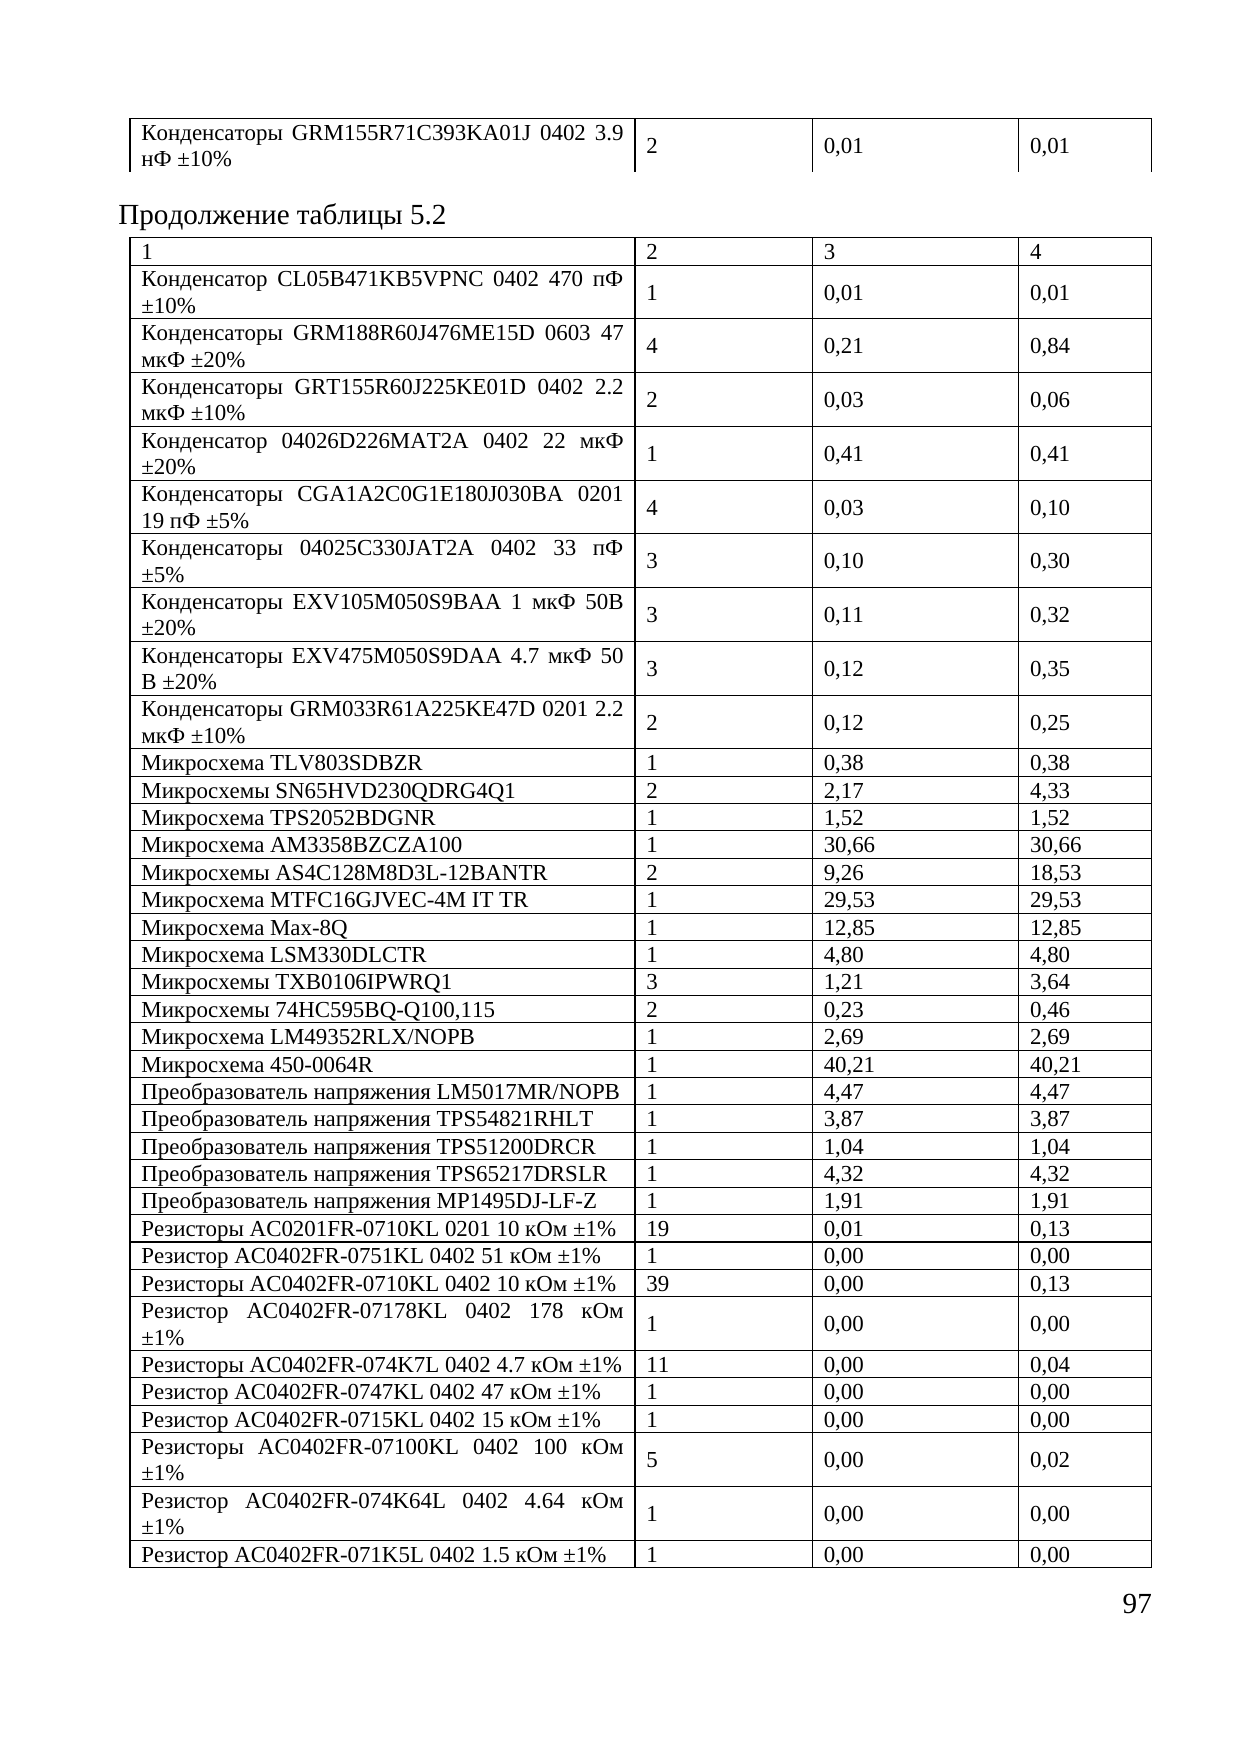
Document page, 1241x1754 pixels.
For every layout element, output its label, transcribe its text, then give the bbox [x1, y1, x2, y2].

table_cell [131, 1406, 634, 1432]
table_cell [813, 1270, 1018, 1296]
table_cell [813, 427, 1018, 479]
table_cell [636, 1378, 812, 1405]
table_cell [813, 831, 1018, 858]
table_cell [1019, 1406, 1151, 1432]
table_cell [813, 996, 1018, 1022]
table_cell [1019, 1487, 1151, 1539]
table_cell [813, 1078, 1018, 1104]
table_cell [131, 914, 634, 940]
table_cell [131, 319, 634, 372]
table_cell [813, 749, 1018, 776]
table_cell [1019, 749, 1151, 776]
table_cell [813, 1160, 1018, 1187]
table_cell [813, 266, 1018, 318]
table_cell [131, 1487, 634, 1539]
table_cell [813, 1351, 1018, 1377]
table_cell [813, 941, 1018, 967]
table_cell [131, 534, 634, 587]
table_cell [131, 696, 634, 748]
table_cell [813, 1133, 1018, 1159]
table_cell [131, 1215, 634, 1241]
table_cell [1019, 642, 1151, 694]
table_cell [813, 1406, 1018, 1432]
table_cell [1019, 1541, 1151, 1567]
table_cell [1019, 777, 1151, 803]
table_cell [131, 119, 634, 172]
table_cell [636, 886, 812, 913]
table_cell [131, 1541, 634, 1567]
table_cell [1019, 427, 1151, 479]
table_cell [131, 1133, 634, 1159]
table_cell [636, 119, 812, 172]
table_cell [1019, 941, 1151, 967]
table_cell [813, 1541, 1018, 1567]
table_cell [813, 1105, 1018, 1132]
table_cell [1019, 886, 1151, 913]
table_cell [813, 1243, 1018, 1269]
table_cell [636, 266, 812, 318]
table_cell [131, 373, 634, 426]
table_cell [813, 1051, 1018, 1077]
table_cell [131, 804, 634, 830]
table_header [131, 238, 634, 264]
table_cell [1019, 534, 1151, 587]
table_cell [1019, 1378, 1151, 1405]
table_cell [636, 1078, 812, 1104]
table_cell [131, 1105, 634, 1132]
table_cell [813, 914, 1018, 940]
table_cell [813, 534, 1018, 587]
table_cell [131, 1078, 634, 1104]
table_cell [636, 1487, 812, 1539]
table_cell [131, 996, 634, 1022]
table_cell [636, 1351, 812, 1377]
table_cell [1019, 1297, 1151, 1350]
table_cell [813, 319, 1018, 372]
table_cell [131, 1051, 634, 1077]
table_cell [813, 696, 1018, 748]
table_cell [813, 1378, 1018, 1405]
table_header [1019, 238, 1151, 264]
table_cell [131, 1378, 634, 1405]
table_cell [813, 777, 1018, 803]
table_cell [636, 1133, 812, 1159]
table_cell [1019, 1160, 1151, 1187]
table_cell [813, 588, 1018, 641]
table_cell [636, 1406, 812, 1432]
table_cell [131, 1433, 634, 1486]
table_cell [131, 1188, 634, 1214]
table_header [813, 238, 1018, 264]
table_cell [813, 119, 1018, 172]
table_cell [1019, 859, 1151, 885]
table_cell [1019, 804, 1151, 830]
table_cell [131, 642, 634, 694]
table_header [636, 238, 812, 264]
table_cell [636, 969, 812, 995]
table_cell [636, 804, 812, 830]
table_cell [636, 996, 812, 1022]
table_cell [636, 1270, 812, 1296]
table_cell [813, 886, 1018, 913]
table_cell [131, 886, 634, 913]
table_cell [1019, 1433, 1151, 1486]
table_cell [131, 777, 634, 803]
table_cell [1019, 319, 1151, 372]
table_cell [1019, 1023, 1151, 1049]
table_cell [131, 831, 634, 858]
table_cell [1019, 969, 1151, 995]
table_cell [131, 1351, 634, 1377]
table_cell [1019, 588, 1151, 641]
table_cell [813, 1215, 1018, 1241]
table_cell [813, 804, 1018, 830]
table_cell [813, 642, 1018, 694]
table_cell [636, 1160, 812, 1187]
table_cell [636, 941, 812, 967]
text Продолжение таблицы 5.2 [118, 197, 1152, 230]
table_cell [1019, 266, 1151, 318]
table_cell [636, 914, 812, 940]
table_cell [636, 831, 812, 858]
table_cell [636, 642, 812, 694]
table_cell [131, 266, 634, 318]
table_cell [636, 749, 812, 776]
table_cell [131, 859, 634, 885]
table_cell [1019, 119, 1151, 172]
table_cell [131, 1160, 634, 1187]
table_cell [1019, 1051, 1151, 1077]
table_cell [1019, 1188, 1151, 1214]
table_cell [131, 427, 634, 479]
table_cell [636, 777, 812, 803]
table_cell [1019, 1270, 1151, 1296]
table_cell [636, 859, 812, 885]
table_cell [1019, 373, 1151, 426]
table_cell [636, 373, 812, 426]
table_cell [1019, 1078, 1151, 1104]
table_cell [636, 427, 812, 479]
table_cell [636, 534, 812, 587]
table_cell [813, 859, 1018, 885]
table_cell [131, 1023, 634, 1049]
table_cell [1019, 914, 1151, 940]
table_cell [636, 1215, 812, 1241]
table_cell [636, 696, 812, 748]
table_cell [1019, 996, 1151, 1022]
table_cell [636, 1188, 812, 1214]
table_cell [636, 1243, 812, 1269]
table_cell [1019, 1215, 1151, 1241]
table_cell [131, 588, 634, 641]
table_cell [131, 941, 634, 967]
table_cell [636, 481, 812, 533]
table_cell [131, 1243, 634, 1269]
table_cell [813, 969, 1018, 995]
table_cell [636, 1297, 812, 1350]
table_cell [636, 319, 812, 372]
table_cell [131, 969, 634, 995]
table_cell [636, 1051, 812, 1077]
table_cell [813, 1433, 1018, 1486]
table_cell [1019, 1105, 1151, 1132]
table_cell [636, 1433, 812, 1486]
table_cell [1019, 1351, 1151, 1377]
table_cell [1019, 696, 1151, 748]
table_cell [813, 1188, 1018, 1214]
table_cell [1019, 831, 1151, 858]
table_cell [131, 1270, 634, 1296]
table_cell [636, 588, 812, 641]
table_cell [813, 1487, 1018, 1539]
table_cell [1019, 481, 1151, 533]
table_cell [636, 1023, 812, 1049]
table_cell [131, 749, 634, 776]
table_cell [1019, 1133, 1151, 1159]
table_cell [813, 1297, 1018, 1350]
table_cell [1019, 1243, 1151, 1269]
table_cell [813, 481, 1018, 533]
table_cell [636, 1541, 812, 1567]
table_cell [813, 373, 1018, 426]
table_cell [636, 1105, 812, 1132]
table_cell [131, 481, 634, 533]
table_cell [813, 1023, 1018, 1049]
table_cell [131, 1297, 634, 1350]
